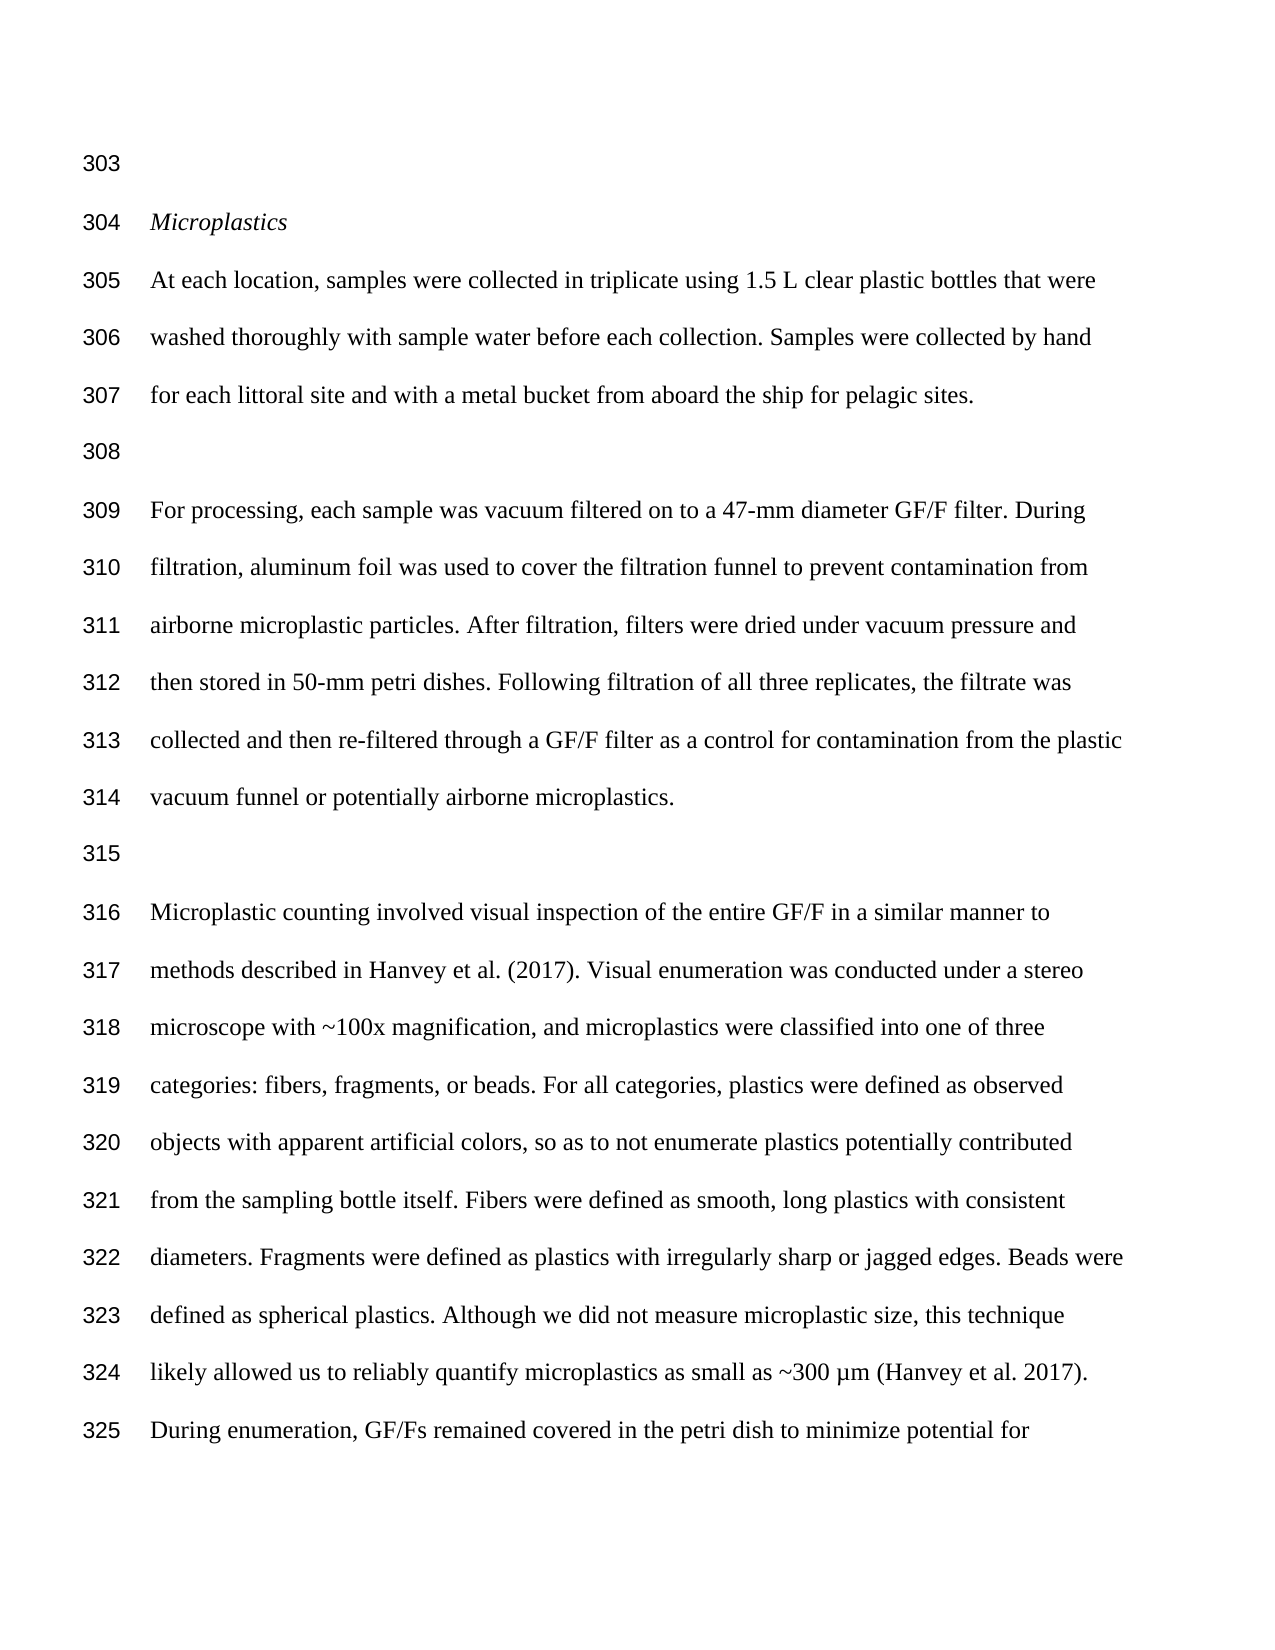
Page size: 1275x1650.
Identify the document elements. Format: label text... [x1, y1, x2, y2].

text Microplastics [150, 207, 1125, 236]
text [150, 897, 1125, 1444]
text For processing, each sample was vacuum filtered on to a 47-mm diameter GF/F filter. During filtration, aluminum foil was used to cover the filtration funnel to prevent contamination from airborne microplastic particles. After filtration, filters were dried under vacuum pressure and then stored in 50-mm petri dishes. Following filtration of all three replicates, the filtrate was collected and then re-filtered through a GF/F filter as a control for contamination from the plastic vacuum funnel or potentially airborne microplastics. [150, 495, 1125, 811]
text At each location, samples were collected in triplicate using 1.5 L clear plastic bottles that were washed thoroughly with sample water before each collection. Samples were collected by hand for each littoral site and with a metal bucket from aboard the ship for pelagic sites. [150, 265, 1125, 409]
